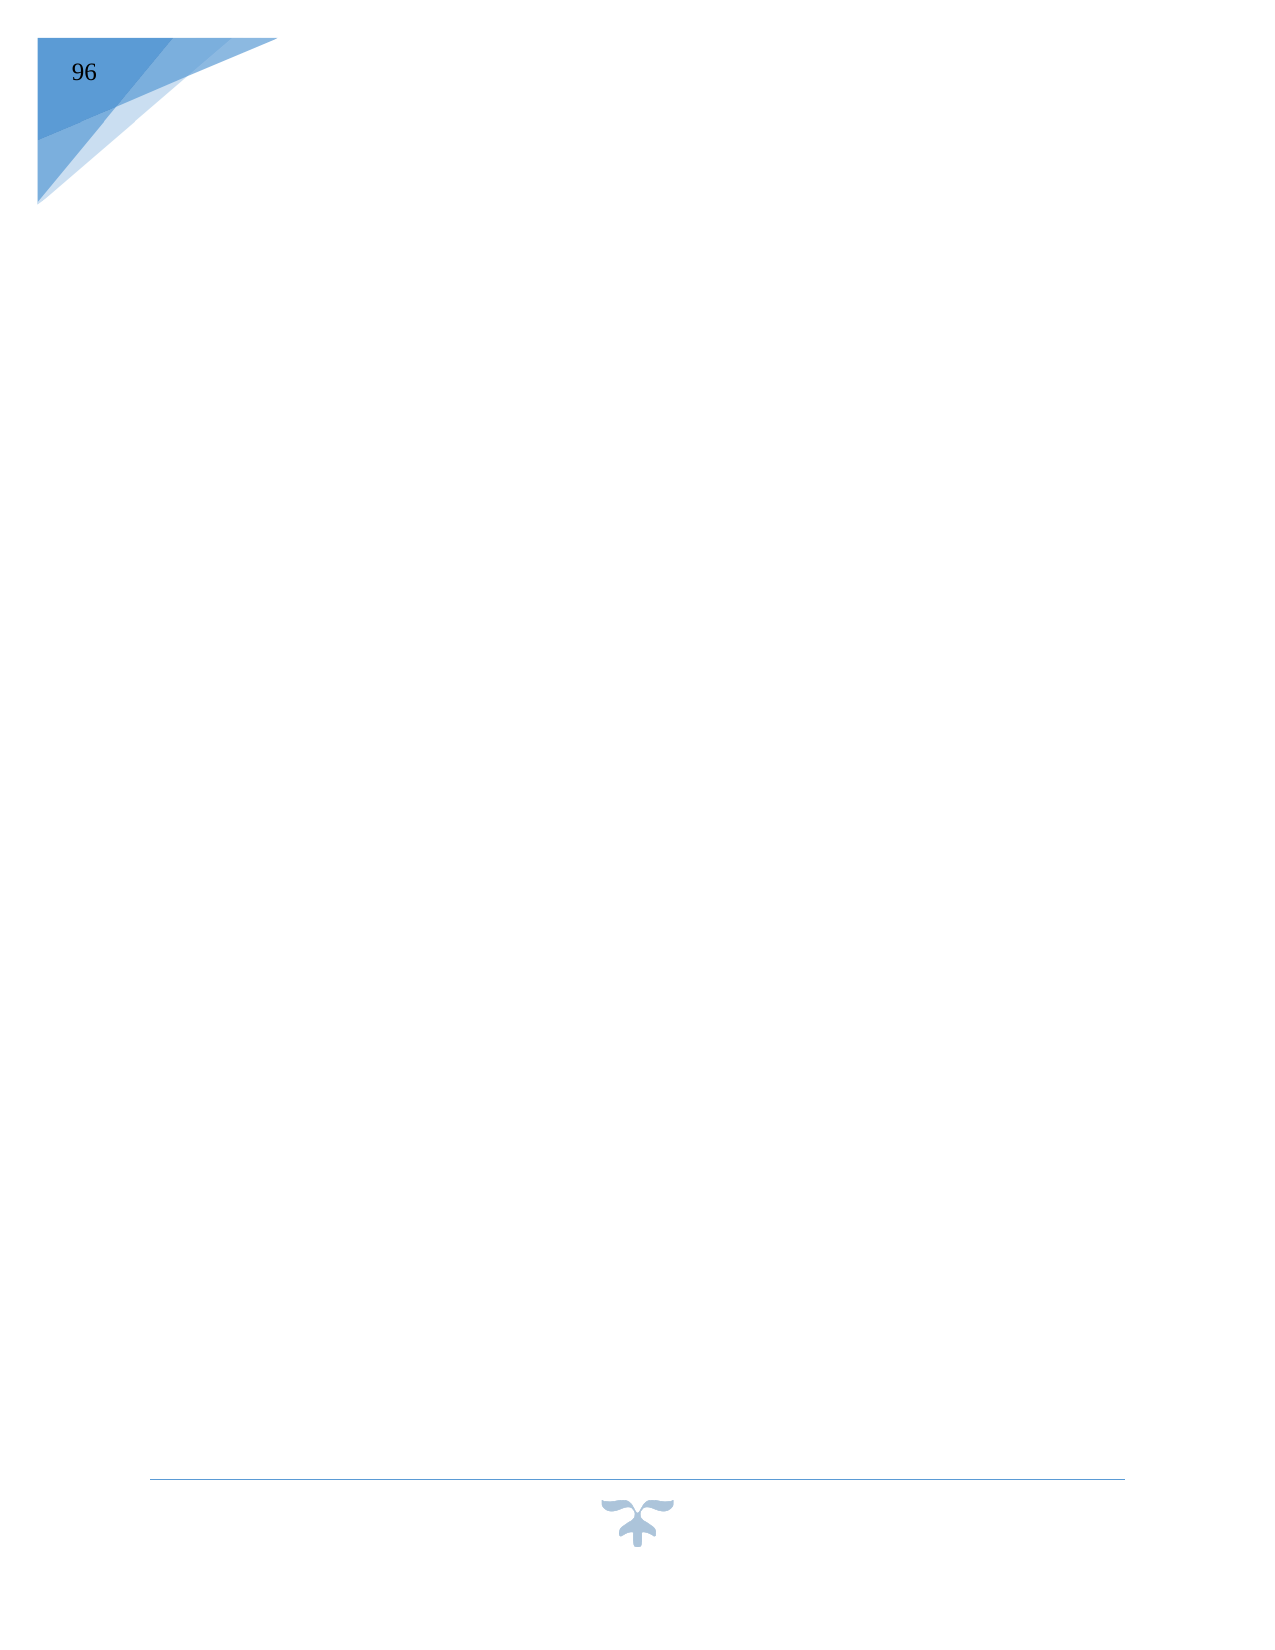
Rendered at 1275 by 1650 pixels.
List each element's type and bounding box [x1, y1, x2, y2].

picture [37, 37, 279, 206]
